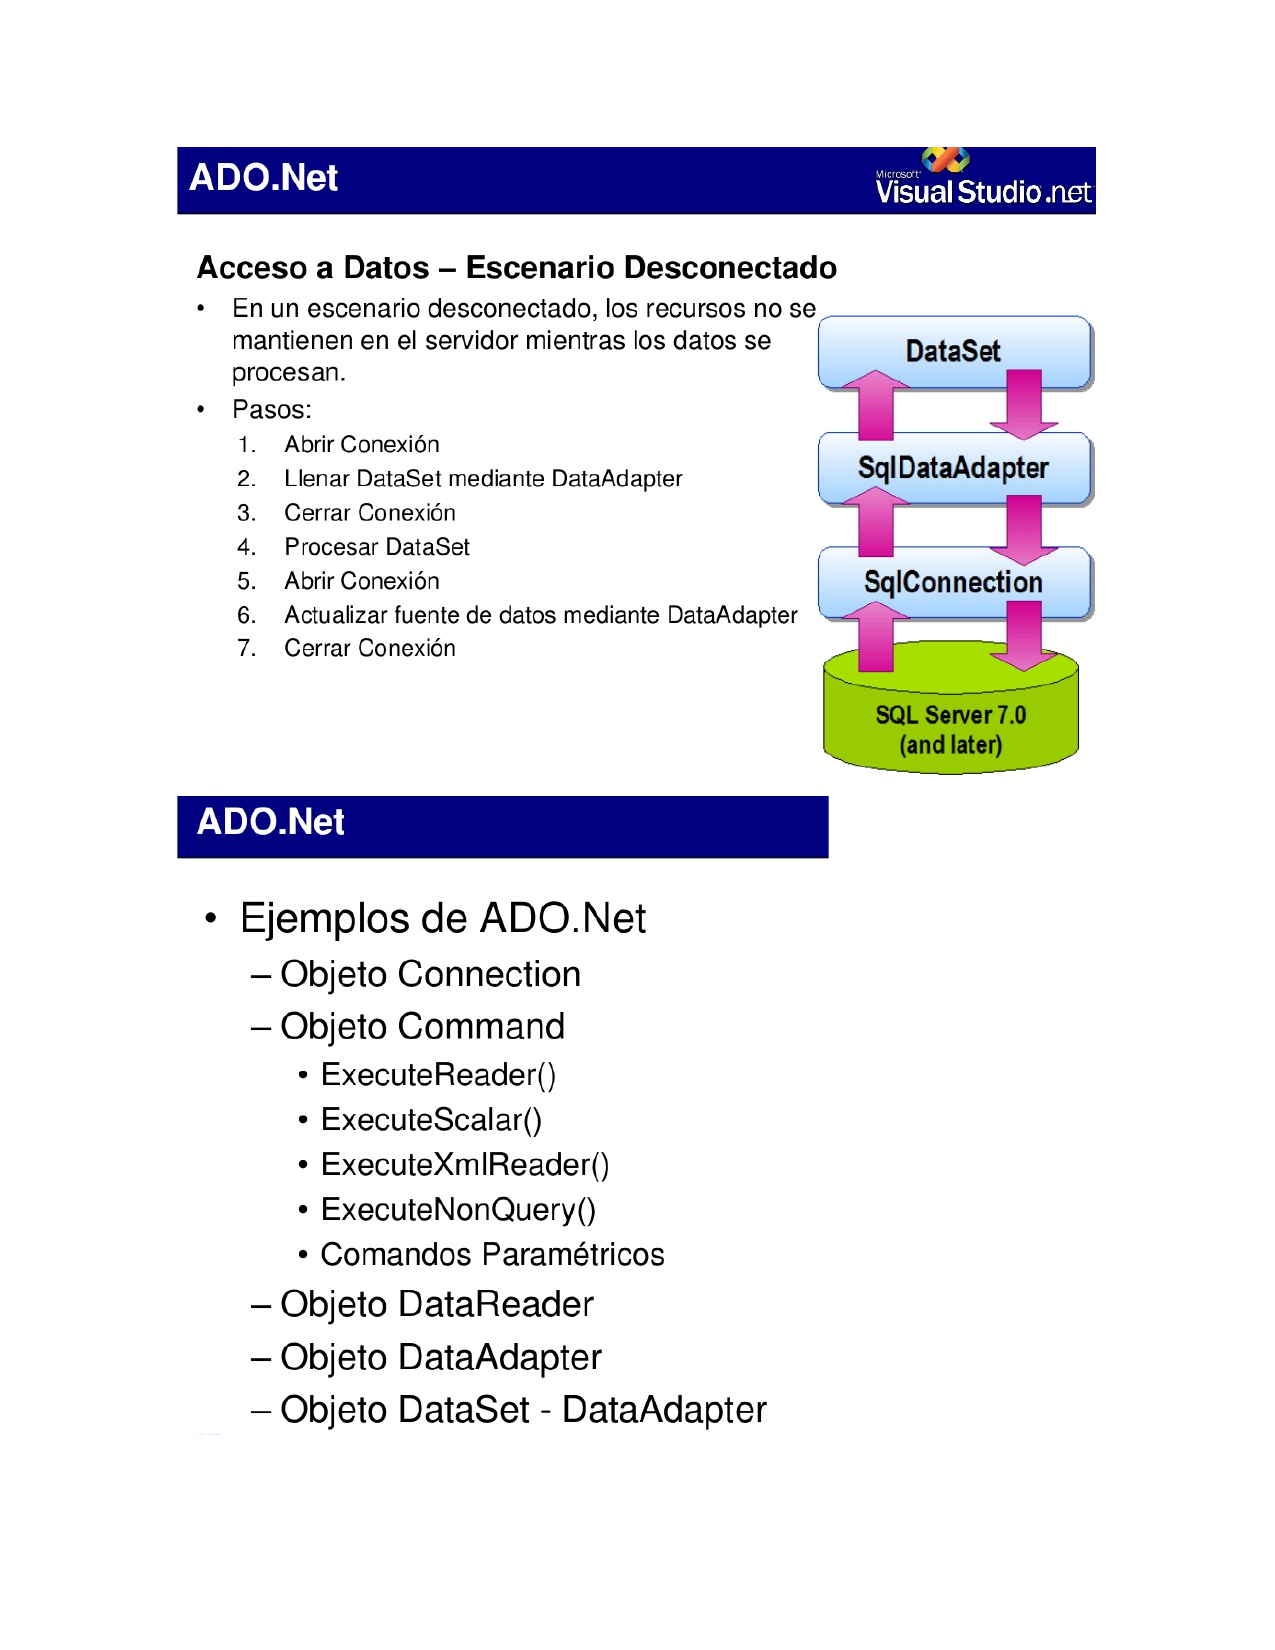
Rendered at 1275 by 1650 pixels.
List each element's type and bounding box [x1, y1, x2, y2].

picture [177, 147, 1096, 778]
picture [177, 796, 829, 1435]
